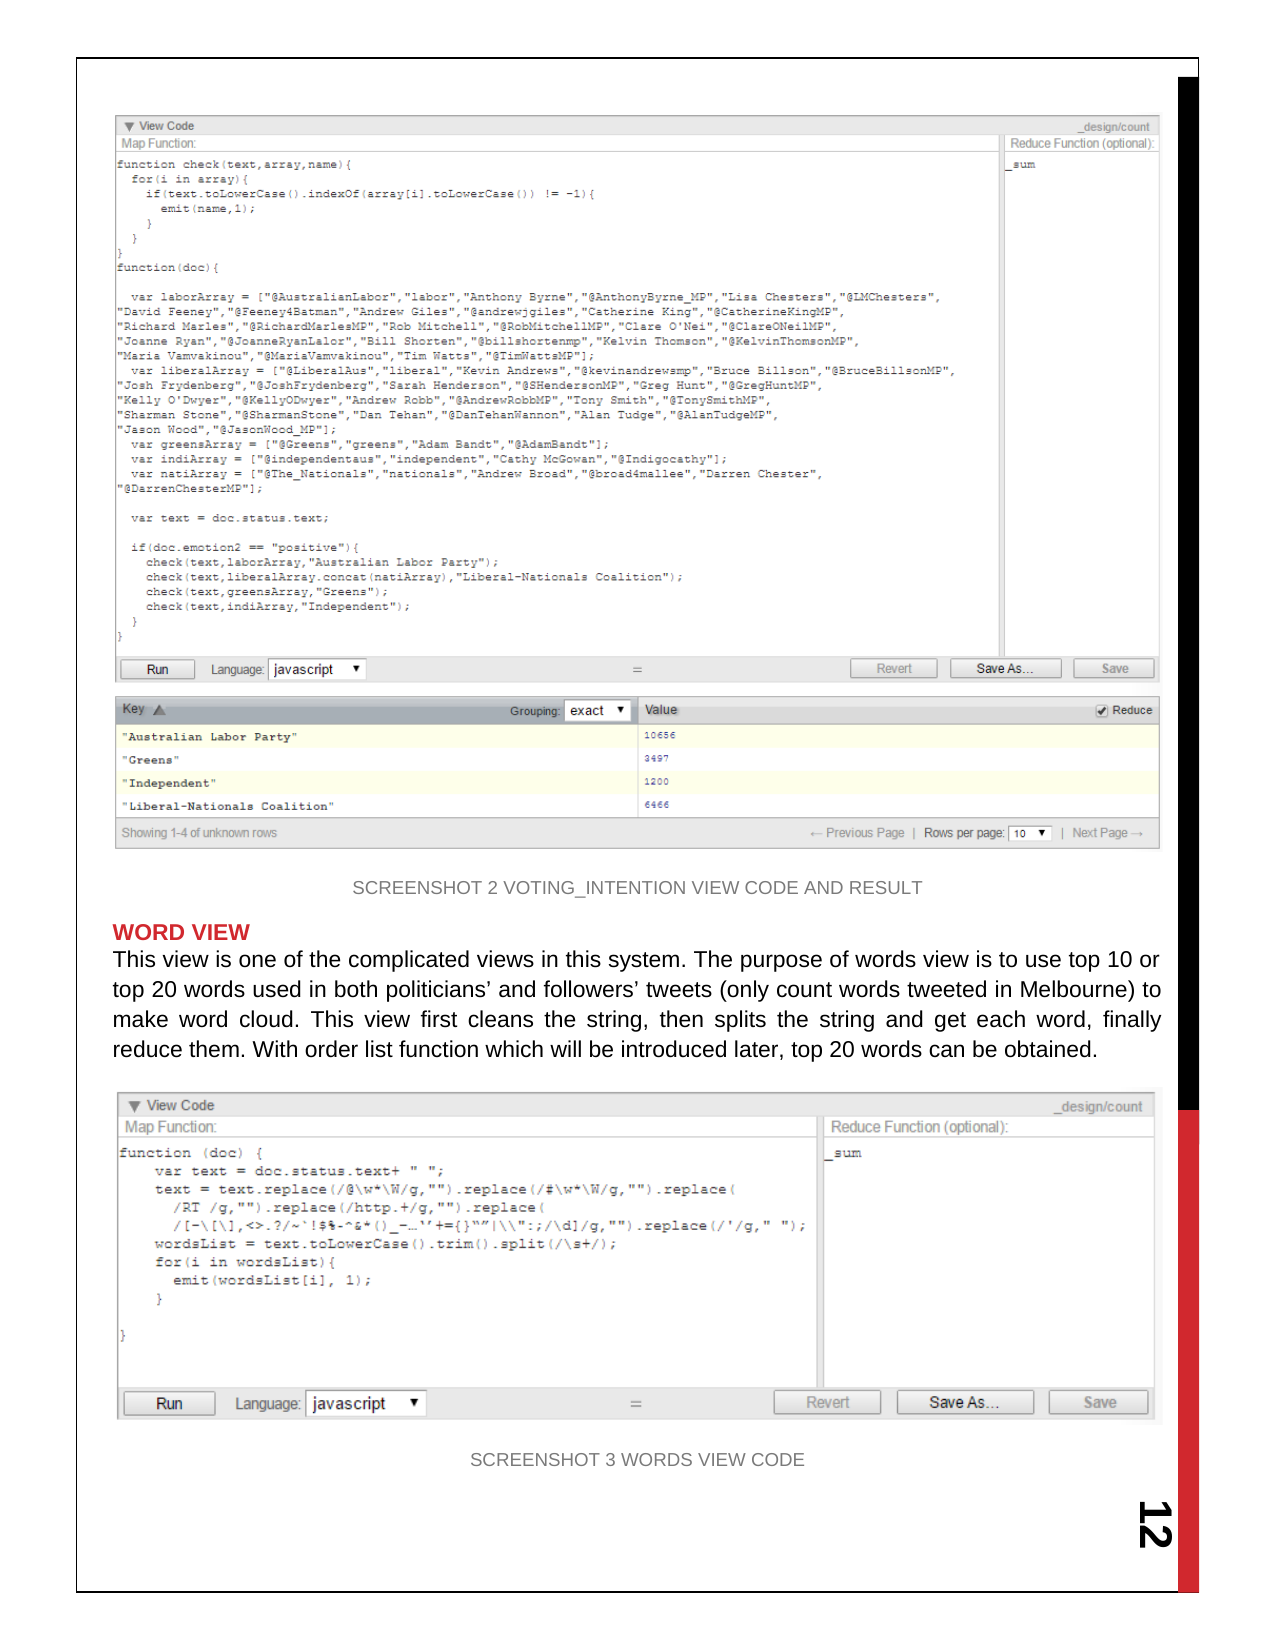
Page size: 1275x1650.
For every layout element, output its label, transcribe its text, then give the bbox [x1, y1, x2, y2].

subtitle word view [112, 919, 1162, 946]
text Screenshot 3 words view code [112, 1449, 1162, 1470]
text Screenshot 2 voting_intention view code and result [112, 877, 1162, 898]
picture [112, 112, 1163, 852]
text This view is one of the complicated views in this system. The purpose of words view is to use top 10 or top 20 words used in both politicians’ and followers’ tweets (only count words tweeted in Melbourne) to make word cloud. This view first cleans the string, then splits the string and get each word, finally reduce them. With order list function which will be introduced later, top 20 words can be obtained. [112, 946, 1162, 1062]
picture [112, 1087, 1163, 1425]
